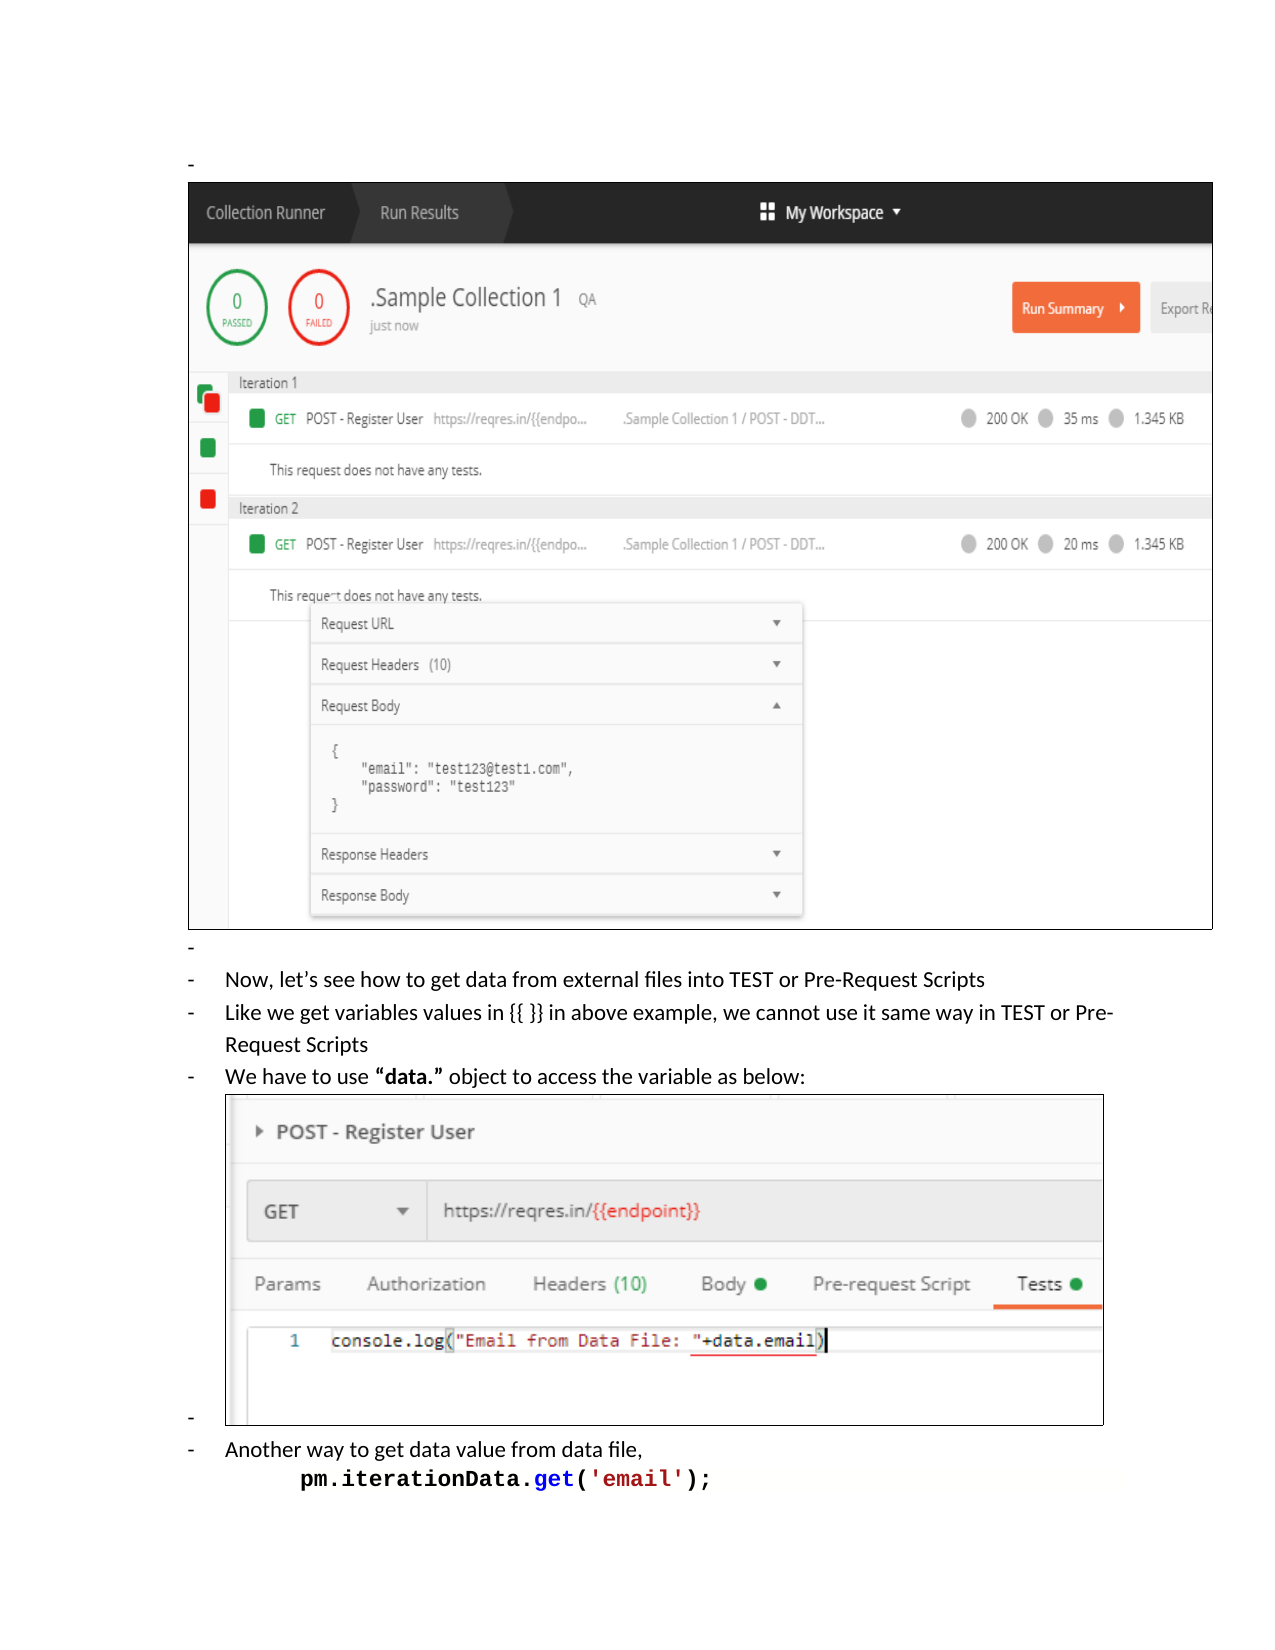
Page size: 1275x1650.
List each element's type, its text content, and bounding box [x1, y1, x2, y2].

list We have to use “data.” object to access the variable as below: [187, 1062, 1125, 1090]
list Now, let’s see how to get data from external files into TEST or Pre-Request Scripts [187, 965, 1125, 993]
list pm.iterationData.get('email'); [300, 1467, 1125, 1493]
list Another way to get data value from data file, [187, 1435, 1125, 1463]
picture [189, 183, 1212, 929]
list Like we get variables values in {{ }} in above example, we cannot use it same way in TEST or Pre-Request Scripts [187, 998, 1125, 1058]
picture [226, 1095, 1103, 1425]
